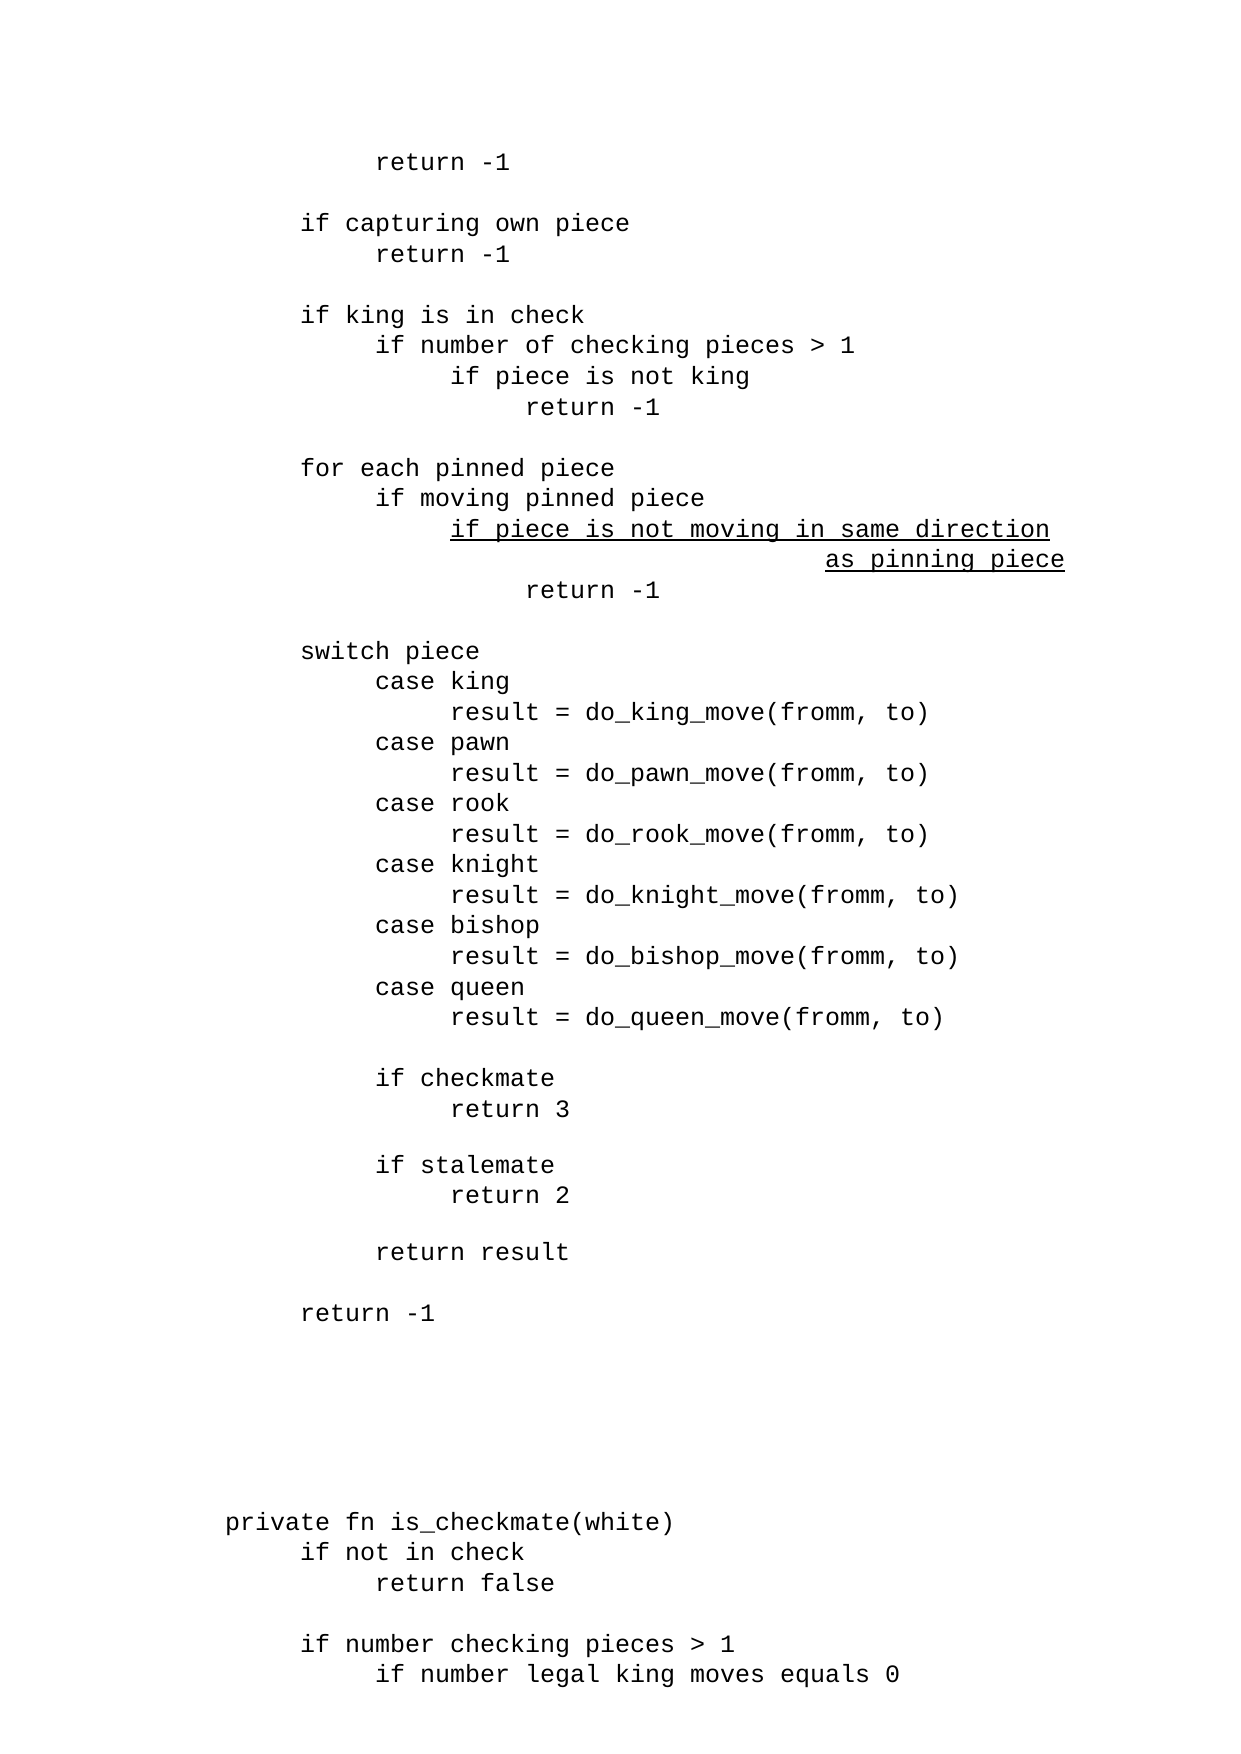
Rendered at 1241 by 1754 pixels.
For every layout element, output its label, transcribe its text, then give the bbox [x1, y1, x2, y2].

text result = do_pawn_move(fromm, to) [150, 760, 1090, 789]
text return -1 [150, 150, 1090, 178]
text case rook [150, 791, 1090, 819]
text if number of checking pieces > 1 [150, 333, 1090, 361]
text for each pinned piece [150, 455, 1090, 483]
text case queen [150, 974, 1090, 1002]
text result = do_bishop_move(fromm, to) [150, 943, 1090, 972]
text if piece is not king [150, 364, 1090, 392]
text if checkmate [150, 1066, 1090, 1094]
text case king [150, 669, 1090, 697]
text return result [150, 1239, 1090, 1268]
text result = do_rook_move(fromm, to) [150, 821, 1090, 850]
text result = do_queen_move(fromm, to) [150, 1004, 1090, 1033]
text case bishop [150, 913, 1090, 941]
text return -1 [150, 577, 1090, 606]
text if capturing own piece [150, 211, 1090, 239]
text if number legal king moves equals 0 [150, 1662, 1090, 1690]
text if number checking pieces > 1 [150, 1631, 1090, 1660]
text case knight [150, 852, 1090, 880]
text return 2 [150, 1183, 1090, 1211]
text return false [150, 1570, 1090, 1599]
text return 3 [150, 1096, 1090, 1124]
text if king is in check [150, 303, 1090, 331]
text if piece is not moving in same direction as pinning piece [150, 516, 1090, 575]
text result = do_knight_move(fromm, to) [150, 882, 1090, 911]
text return -1 [150, 242, 1090, 270]
text if stalemate [150, 1152, 1090, 1181]
text private fn is_checkmate(white) [150, 1509, 1090, 1538]
text switch piece [150, 638, 1090, 667]
text if not in check [150, 1540, 1090, 1568]
text return -1 [150, 394, 1090, 422]
text case pawn [150, 730, 1090, 758]
text if moving pinned piece [150, 486, 1090, 514]
text result = do_king_move(fromm, to) [150, 699, 1090, 728]
text return -1 [150, 1300, 1090, 1329]
